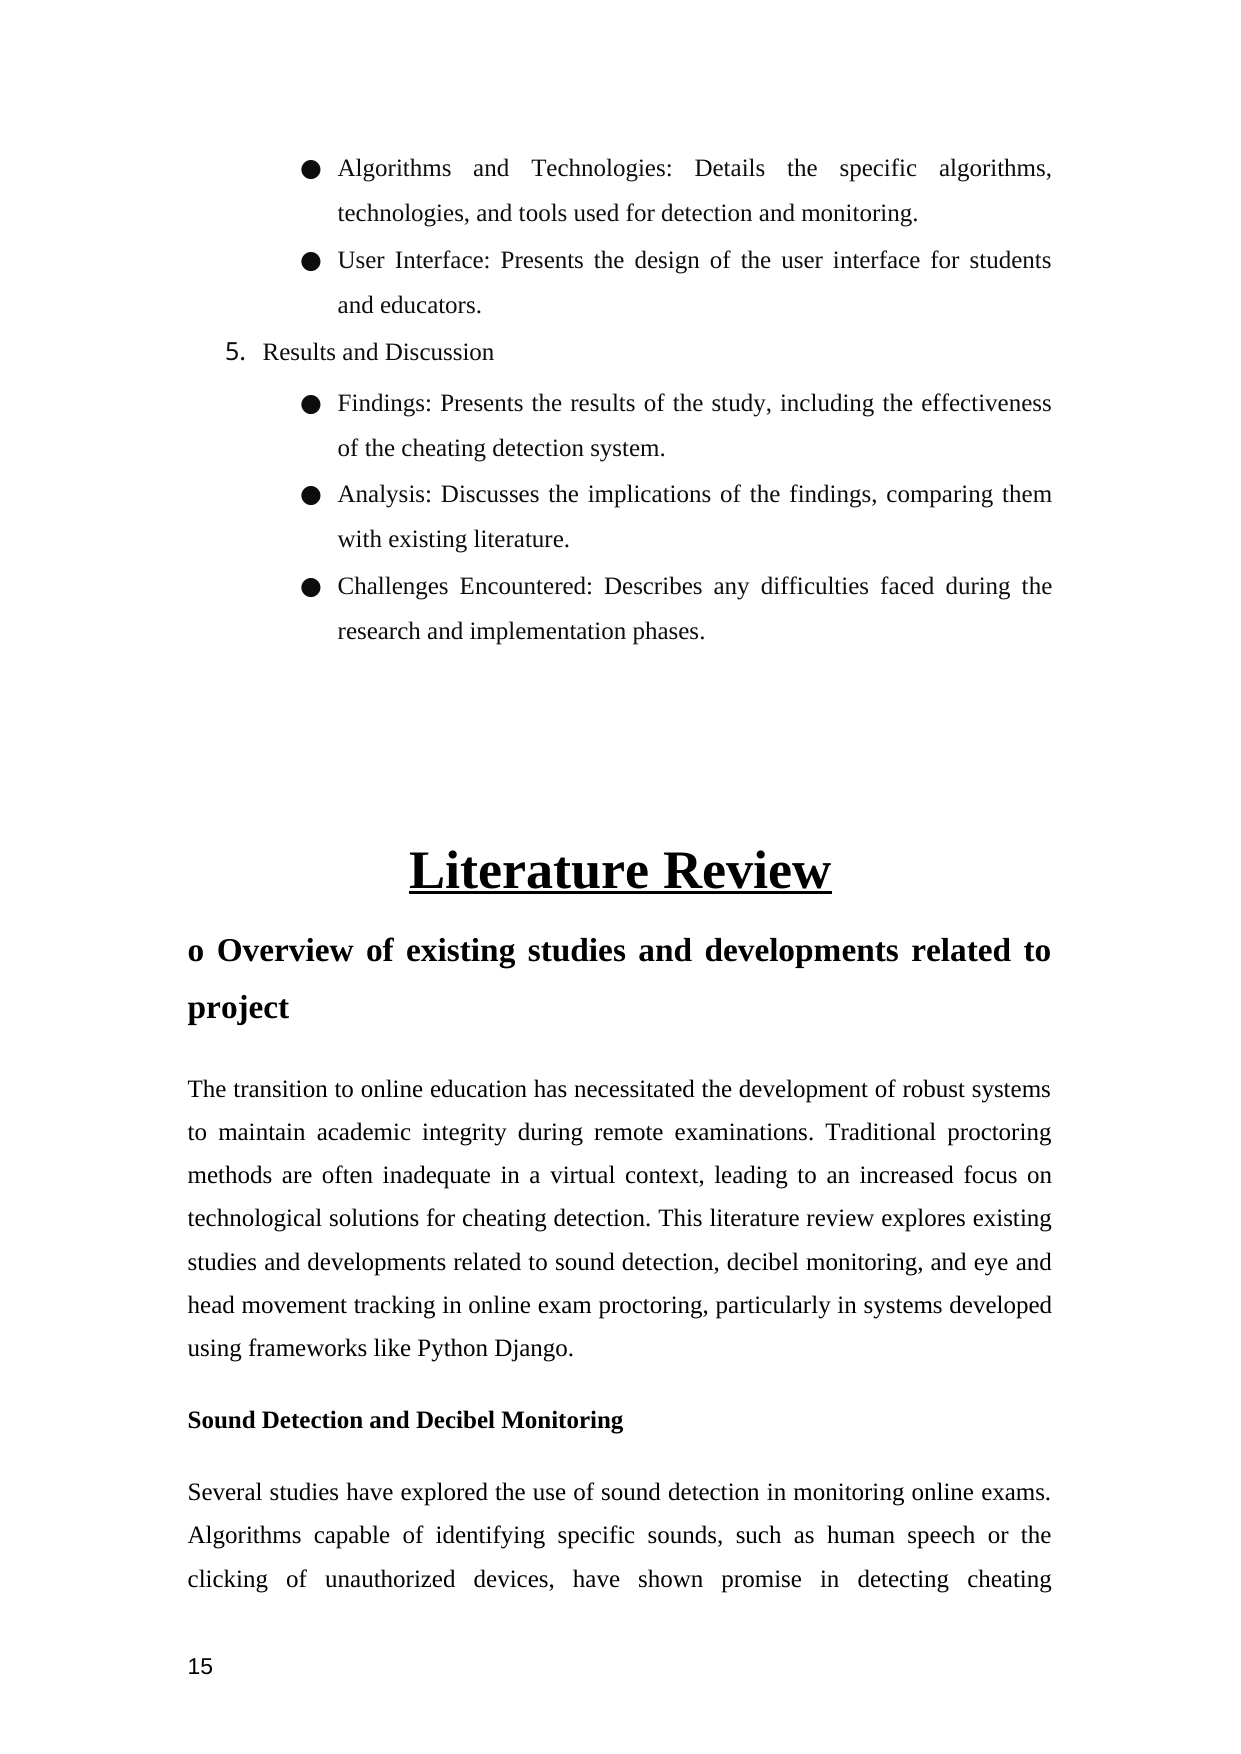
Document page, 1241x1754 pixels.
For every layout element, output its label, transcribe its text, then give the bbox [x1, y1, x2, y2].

list User Interface: Presents the design of the user interface for students and educators. [300, 242, 1053, 319]
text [187, 1477, 1053, 1592]
list Findings: Presents the results of the study, including the effectiveness of the cheating detection system. [300, 384, 1053, 461]
list Challenges Encountered: Describes any difficulties faced during the research and implementation phases. [300, 567, 1053, 644]
list Algorithms and Technologies: Details the specific algorithms, technologies, and tools used for detection and monitoring. [300, 150, 1053, 227]
list Results and Discussion [225, 333, 1053, 367]
text Sound Detection and Decibel Monitoring [187, 1405, 1053, 1434]
text o Overview of existing studies and developments related to project [187, 930, 1053, 1026]
list Analysis: Discusses the implications of the findings, comparing them with existing literature. [300, 476, 1053, 553]
text Literature Review [187, 837, 1053, 900]
text The transition to online education has necessitated the development of robust systems to maintain academic integrity during remote examinations. Traditional proctoring methods are often inadequate in a virtual context, leading to an increased focus on technological solutions for cheating detection. This literature review explores existing studies and developments related to sound detection, decibel monitoring, and eye and head movement tracking in online exam proctoring, particularly in systems developed using frameworks like Python Django. [187, 1074, 1053, 1362]
